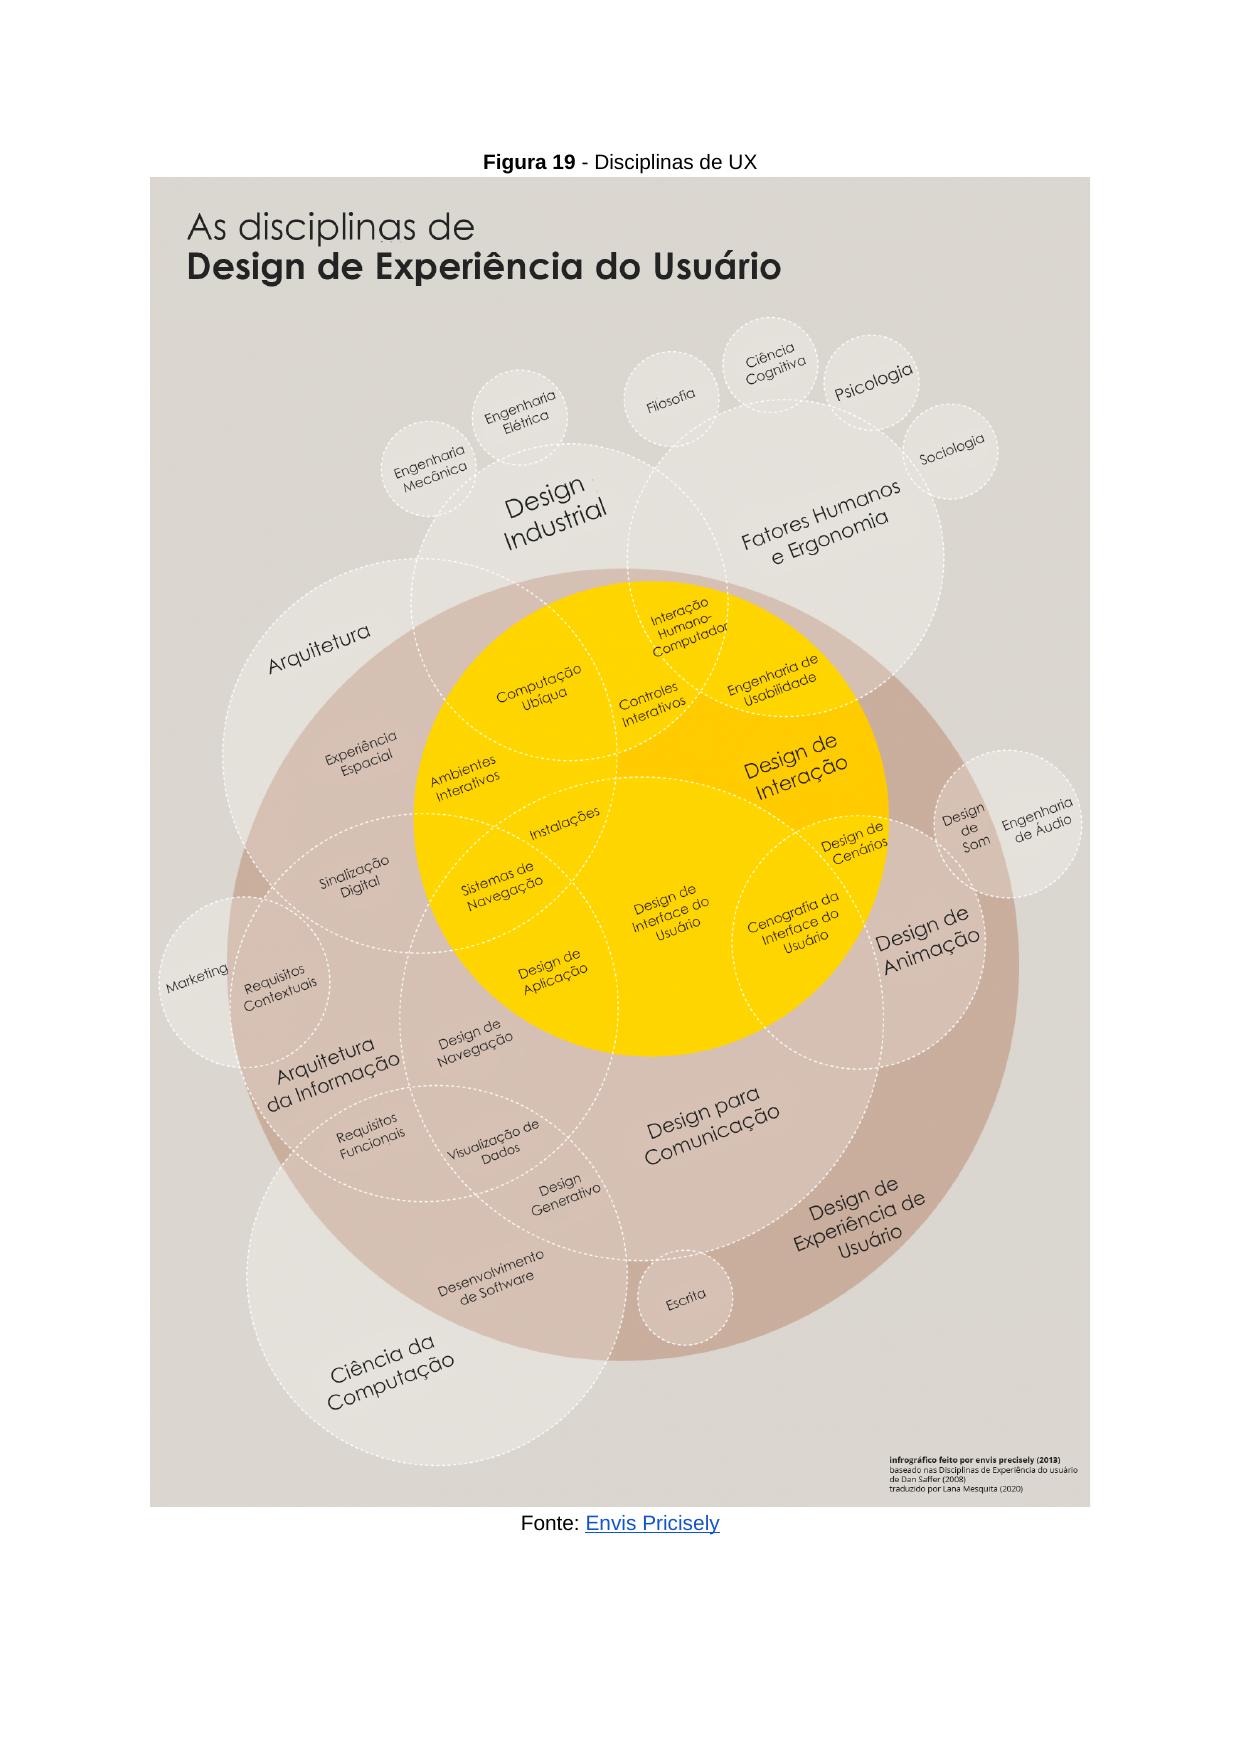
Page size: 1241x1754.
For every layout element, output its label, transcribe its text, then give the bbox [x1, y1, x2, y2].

picture [150, 177, 1091, 1507]
text Fonte: Envis Pricisely [150, 1511, 1090, 1535]
text Figura 19 - Disciplinas de UX [150, 150, 1090, 174]
